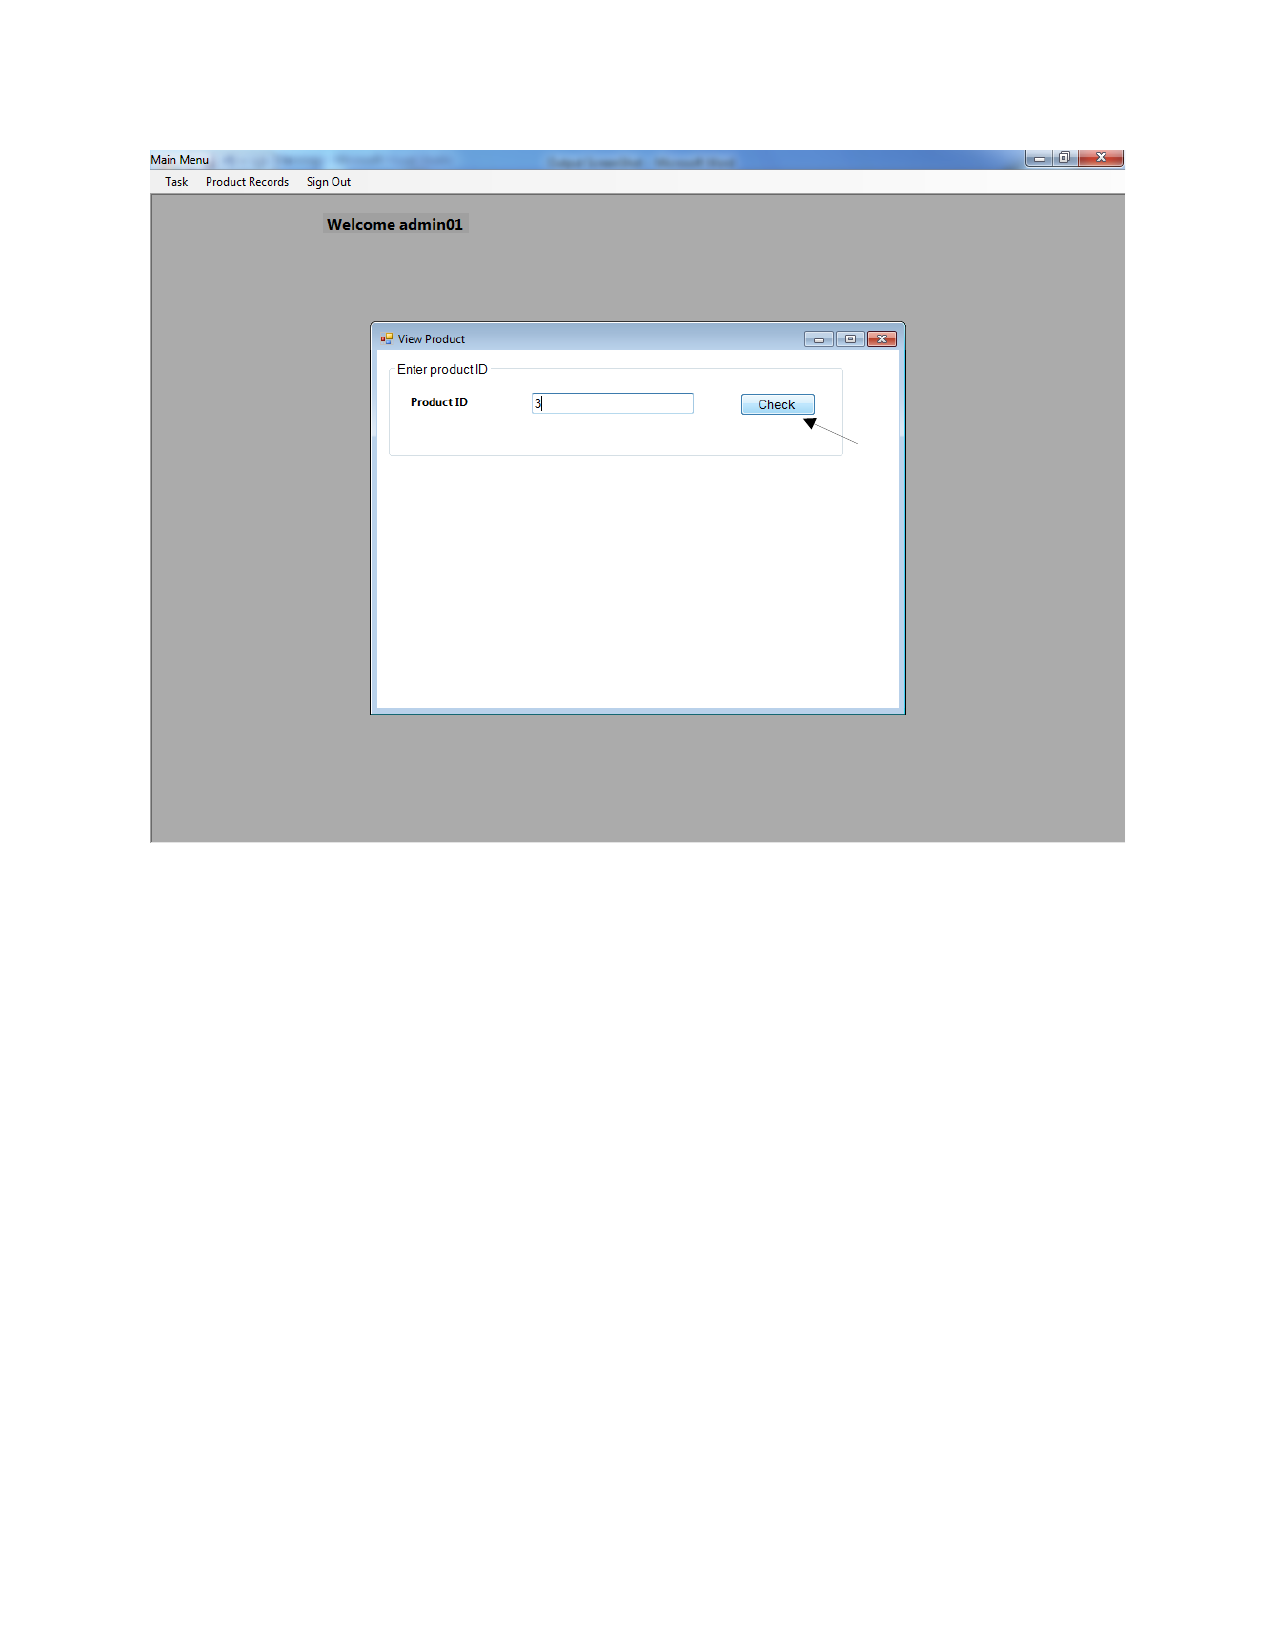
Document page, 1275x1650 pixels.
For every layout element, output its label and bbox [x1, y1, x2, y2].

picture [150, 150, 1125, 843]
